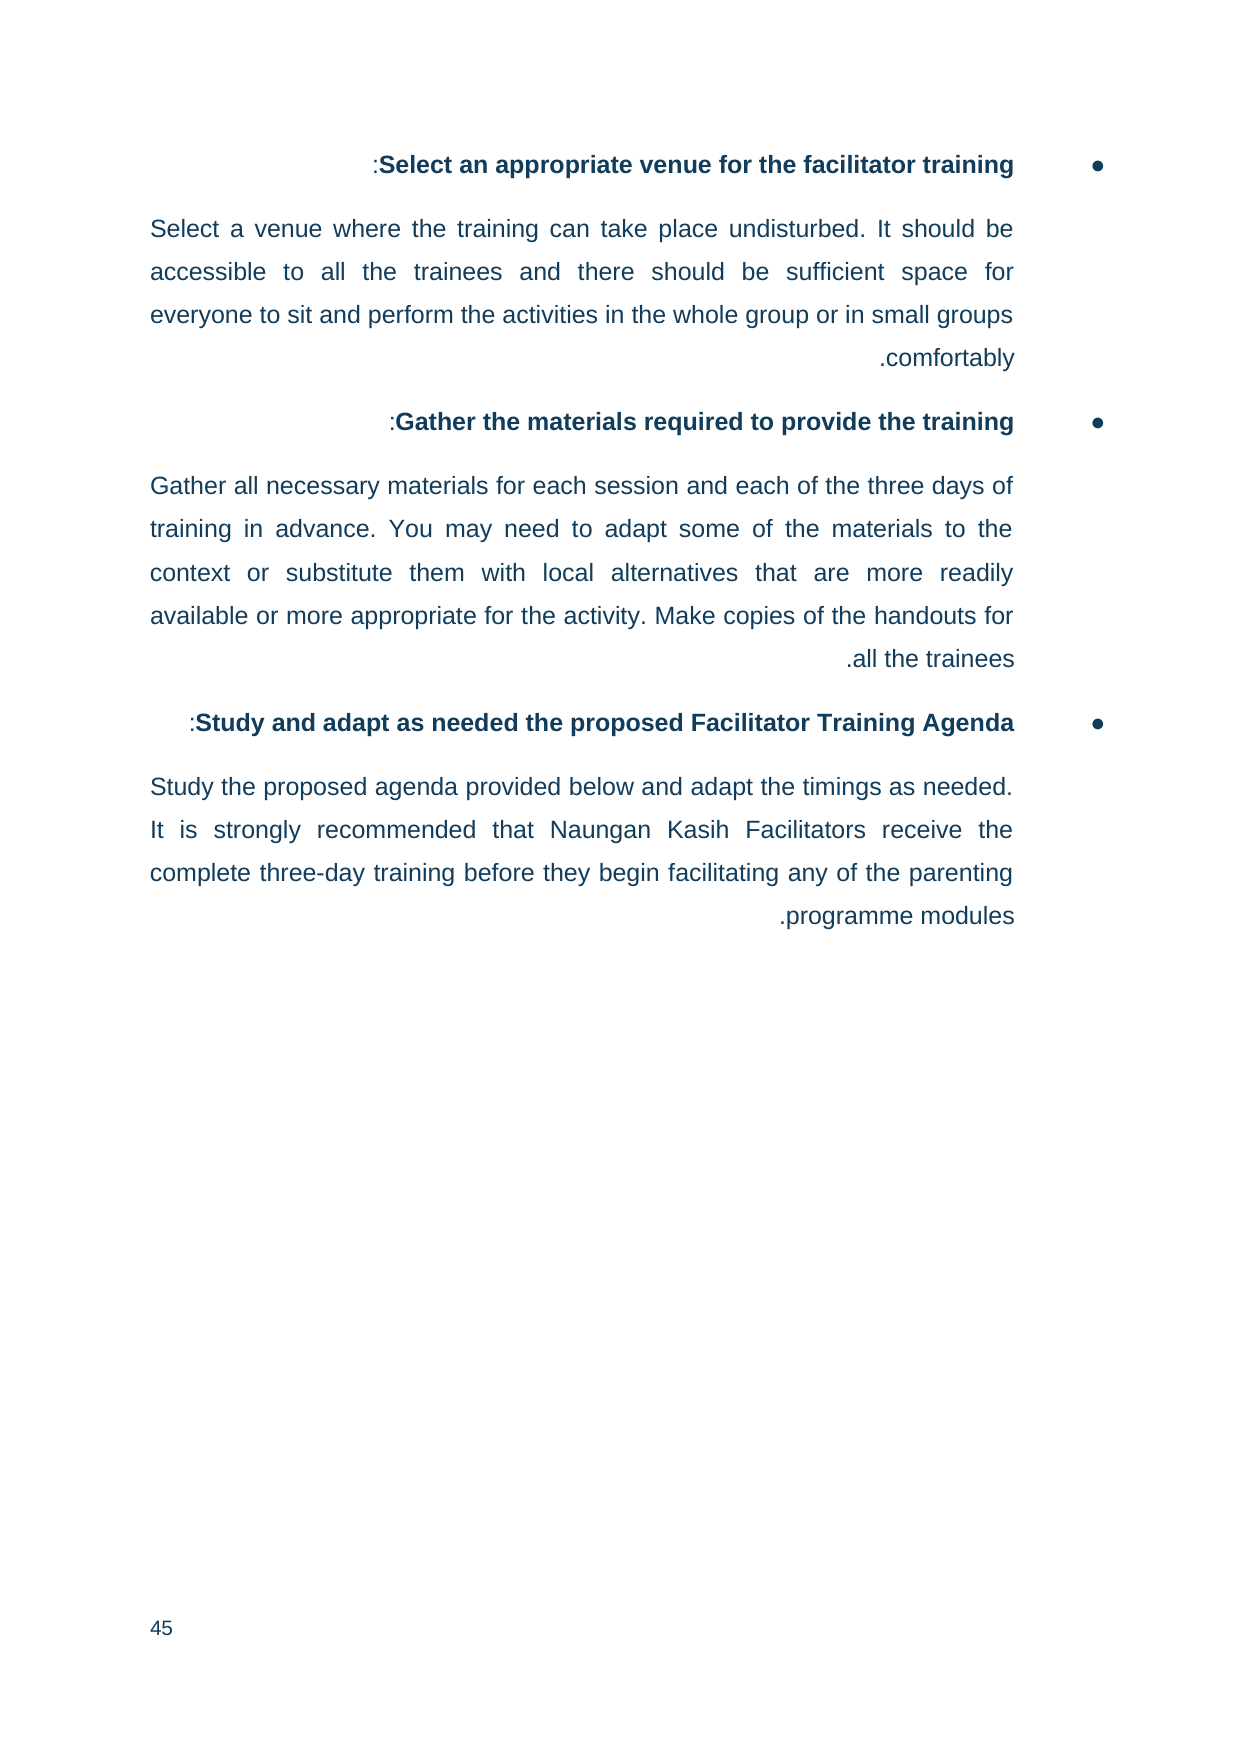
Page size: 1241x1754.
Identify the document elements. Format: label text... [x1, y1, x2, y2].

list Study and adapt as needed the proposed Facilitator Training Agenda: [150, 708, 1090, 736]
text Select a venue where the training can take place undisturbed. It should be accessible to all the trainees and there should be sufficient space for everyone to sit and perform the activities in the whole group or in small groups comfortably. [150, 214, 1015, 372]
list Gather the materials required to provide the training: [150, 407, 1090, 436]
text Gather all necessary materials for each session and each of the three days of training in advance. You may need to adapt some of the materials to the context or substitute them with local alternatives that are more readily available or more appropriate for the activity. Make copies of the handouts for all the trainees. [150, 471, 1015, 672]
list Select an appropriate venue for the facilitator training: [150, 150, 1090, 179]
text Study the proposed agenda provided below and adapt the timings as needed. It is strongly recommended that Naungan Kasih Facilitators receive the complete three-day training before they begin facilitating any of the parenting programme modules. [150, 772, 1015, 930]
